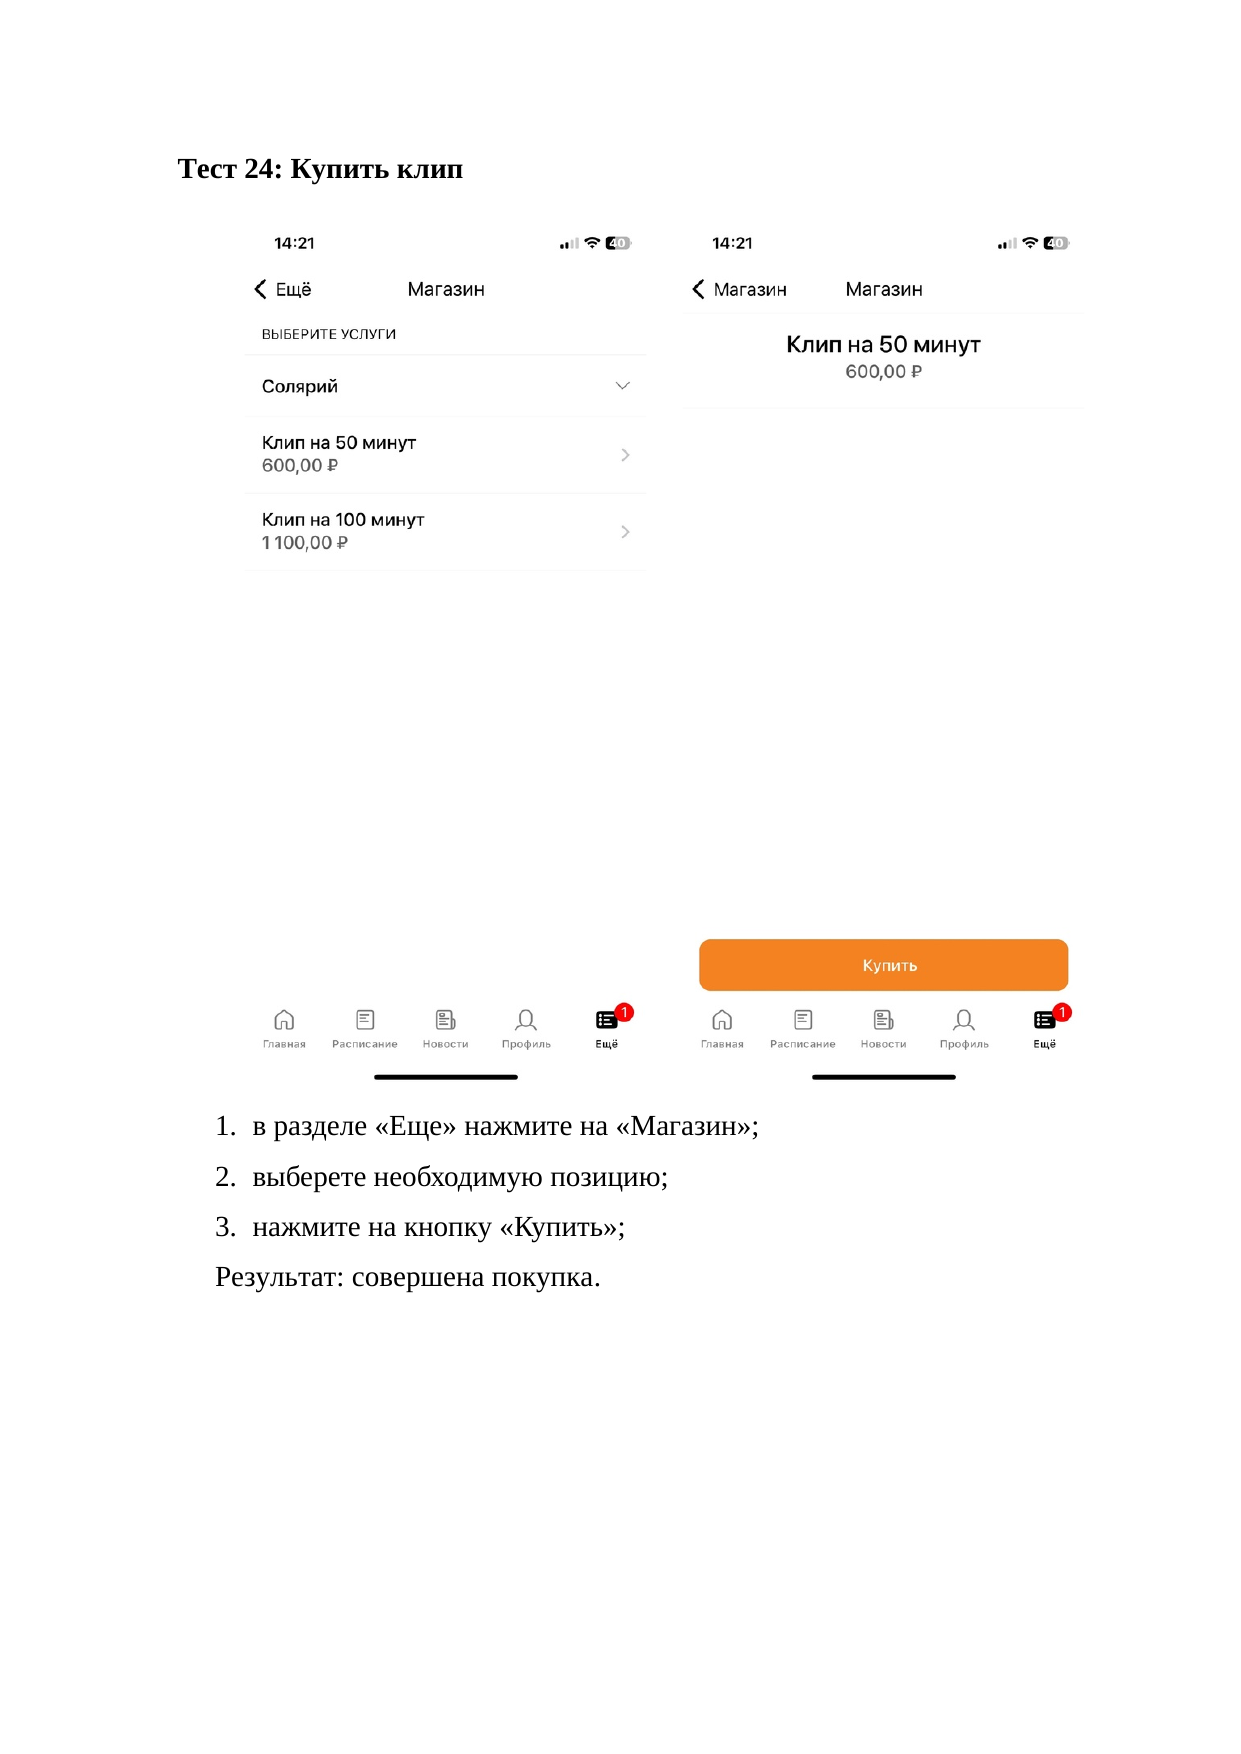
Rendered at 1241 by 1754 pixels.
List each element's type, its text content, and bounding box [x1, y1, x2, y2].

picture [244, 218, 647, 1088]
picture [682, 218, 1085, 1088]
list выберете необходимую позицию; [215, 1159, 1152, 1192]
text Результат: совершена покупка. [177, 1259, 1152, 1293]
list в разделе «Еще» нажмите на «Магазин»; [215, 1108, 1152, 1142]
list нажмите на кнопку «Купить»; [215, 1209, 1152, 1243]
text Тест 24: Купить клип [177, 151, 1152, 185]
